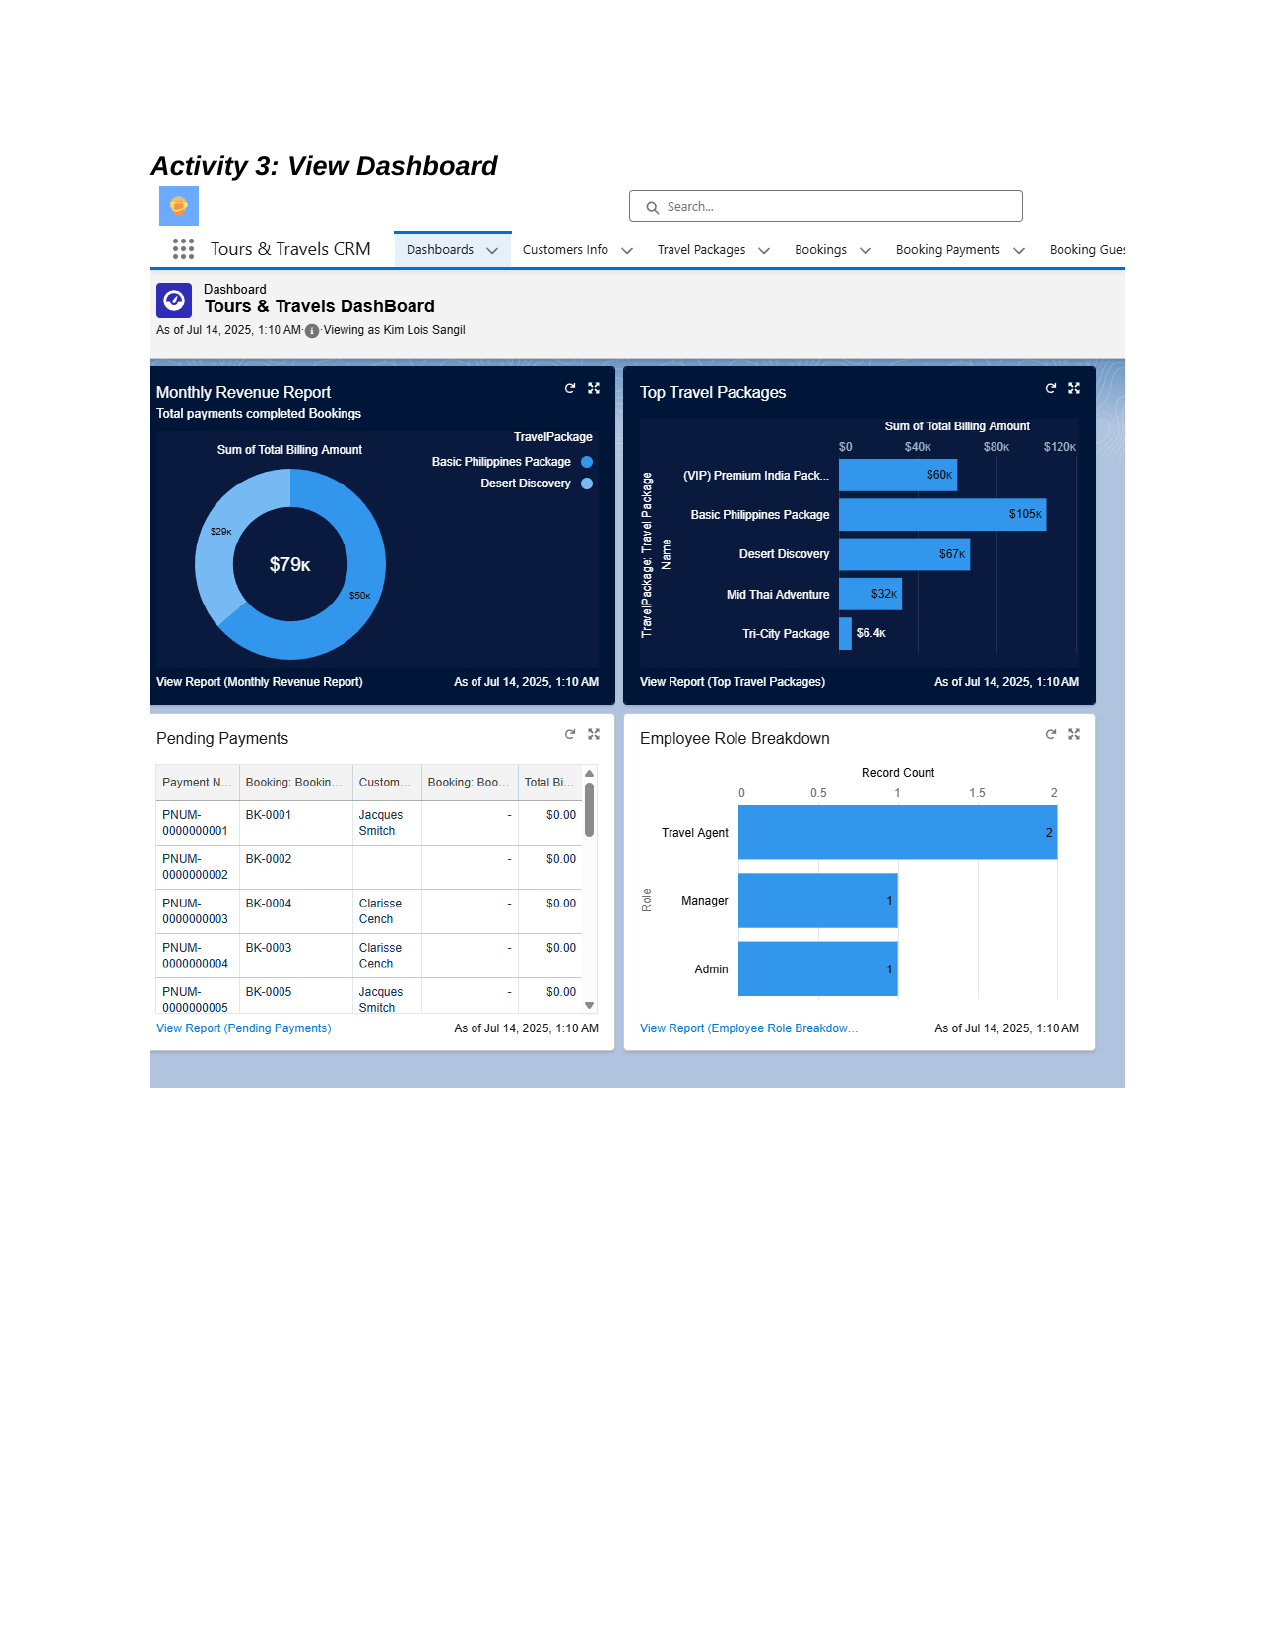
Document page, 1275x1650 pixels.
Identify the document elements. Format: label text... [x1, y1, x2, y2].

subtitle Activity 3: View Dashboard [150, 150, 1125, 181]
picture [150, 181, 1125, 1088]
